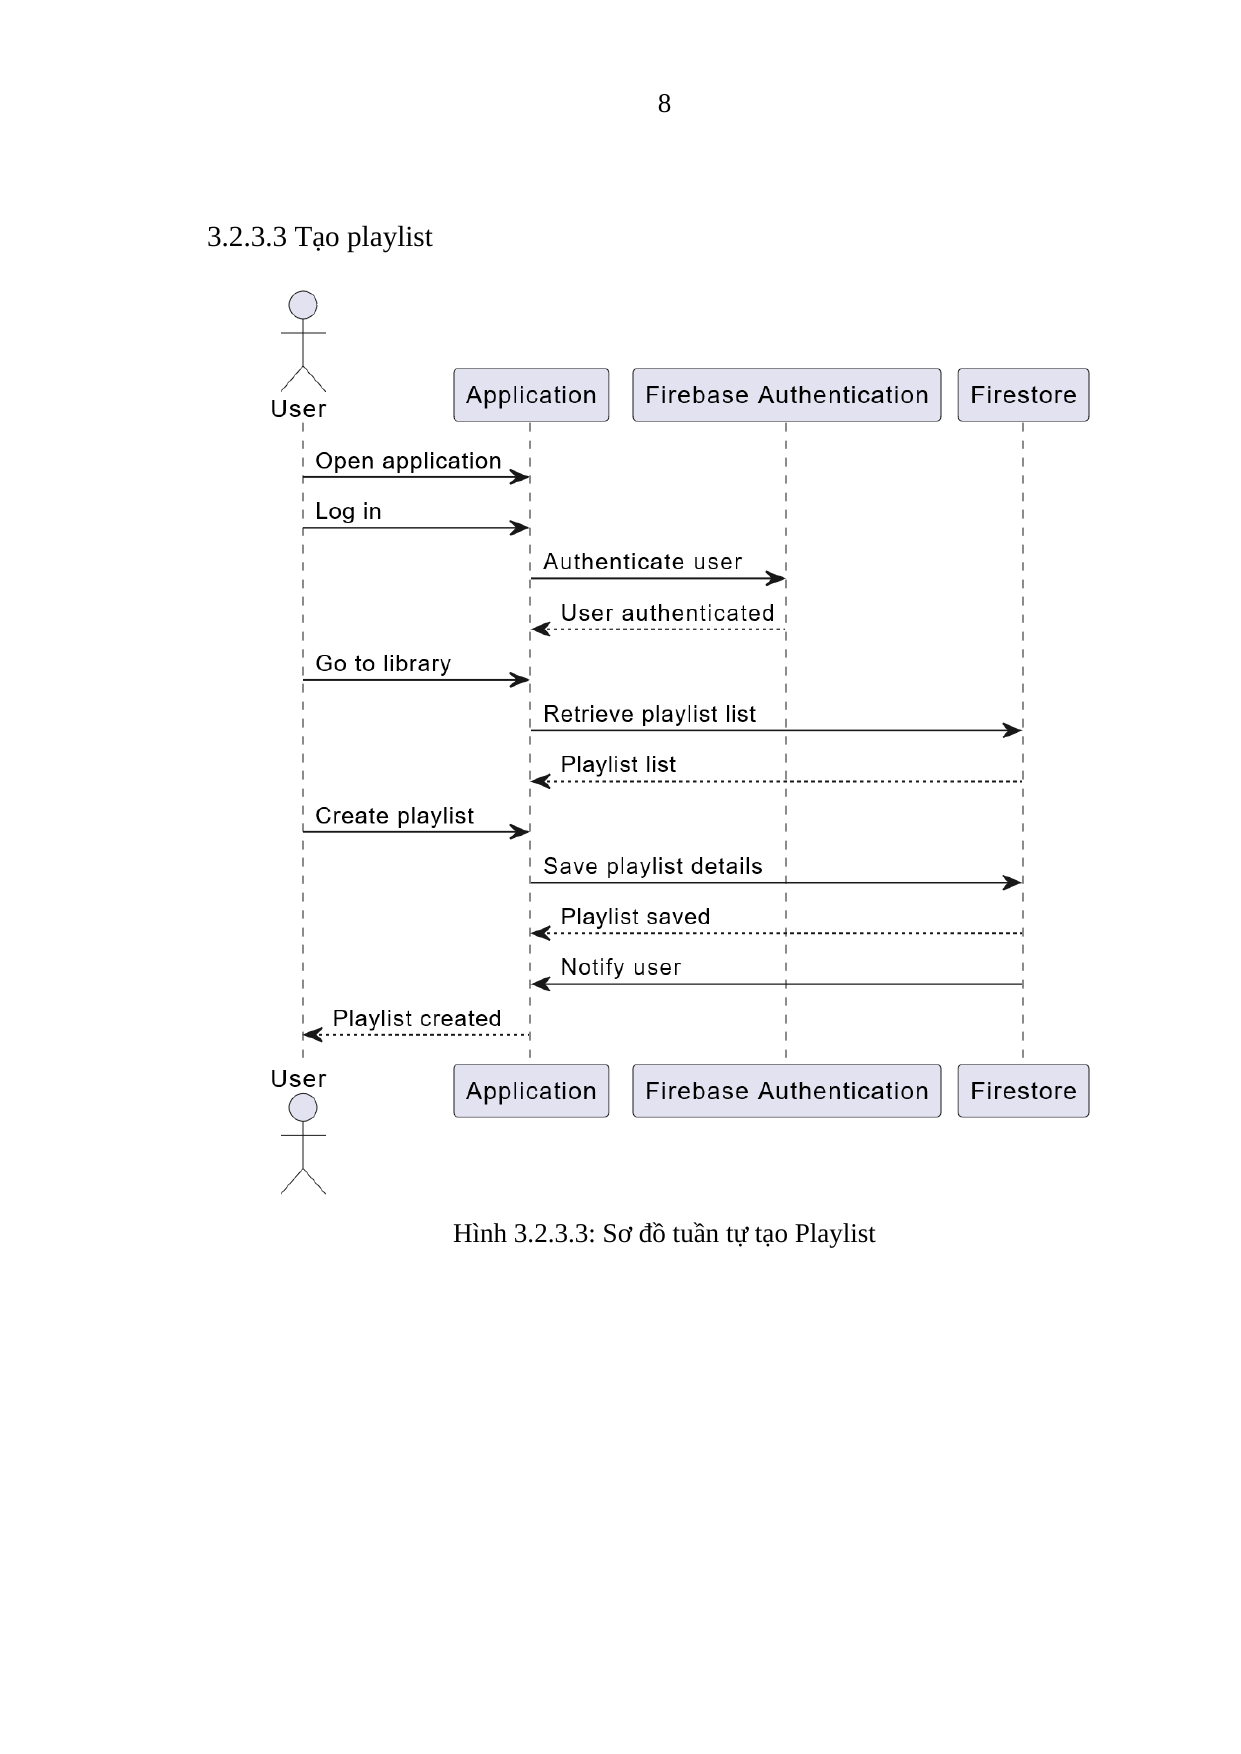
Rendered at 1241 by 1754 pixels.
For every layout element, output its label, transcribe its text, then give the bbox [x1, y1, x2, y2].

picture [261, 282, 1098, 1205]
text Hình 3.2.3.3: Sơ đồ tuần tự tạo Playlist [207, 1217, 1122, 1248]
subtitle Tạo playlist [207, 219, 1122, 253]
